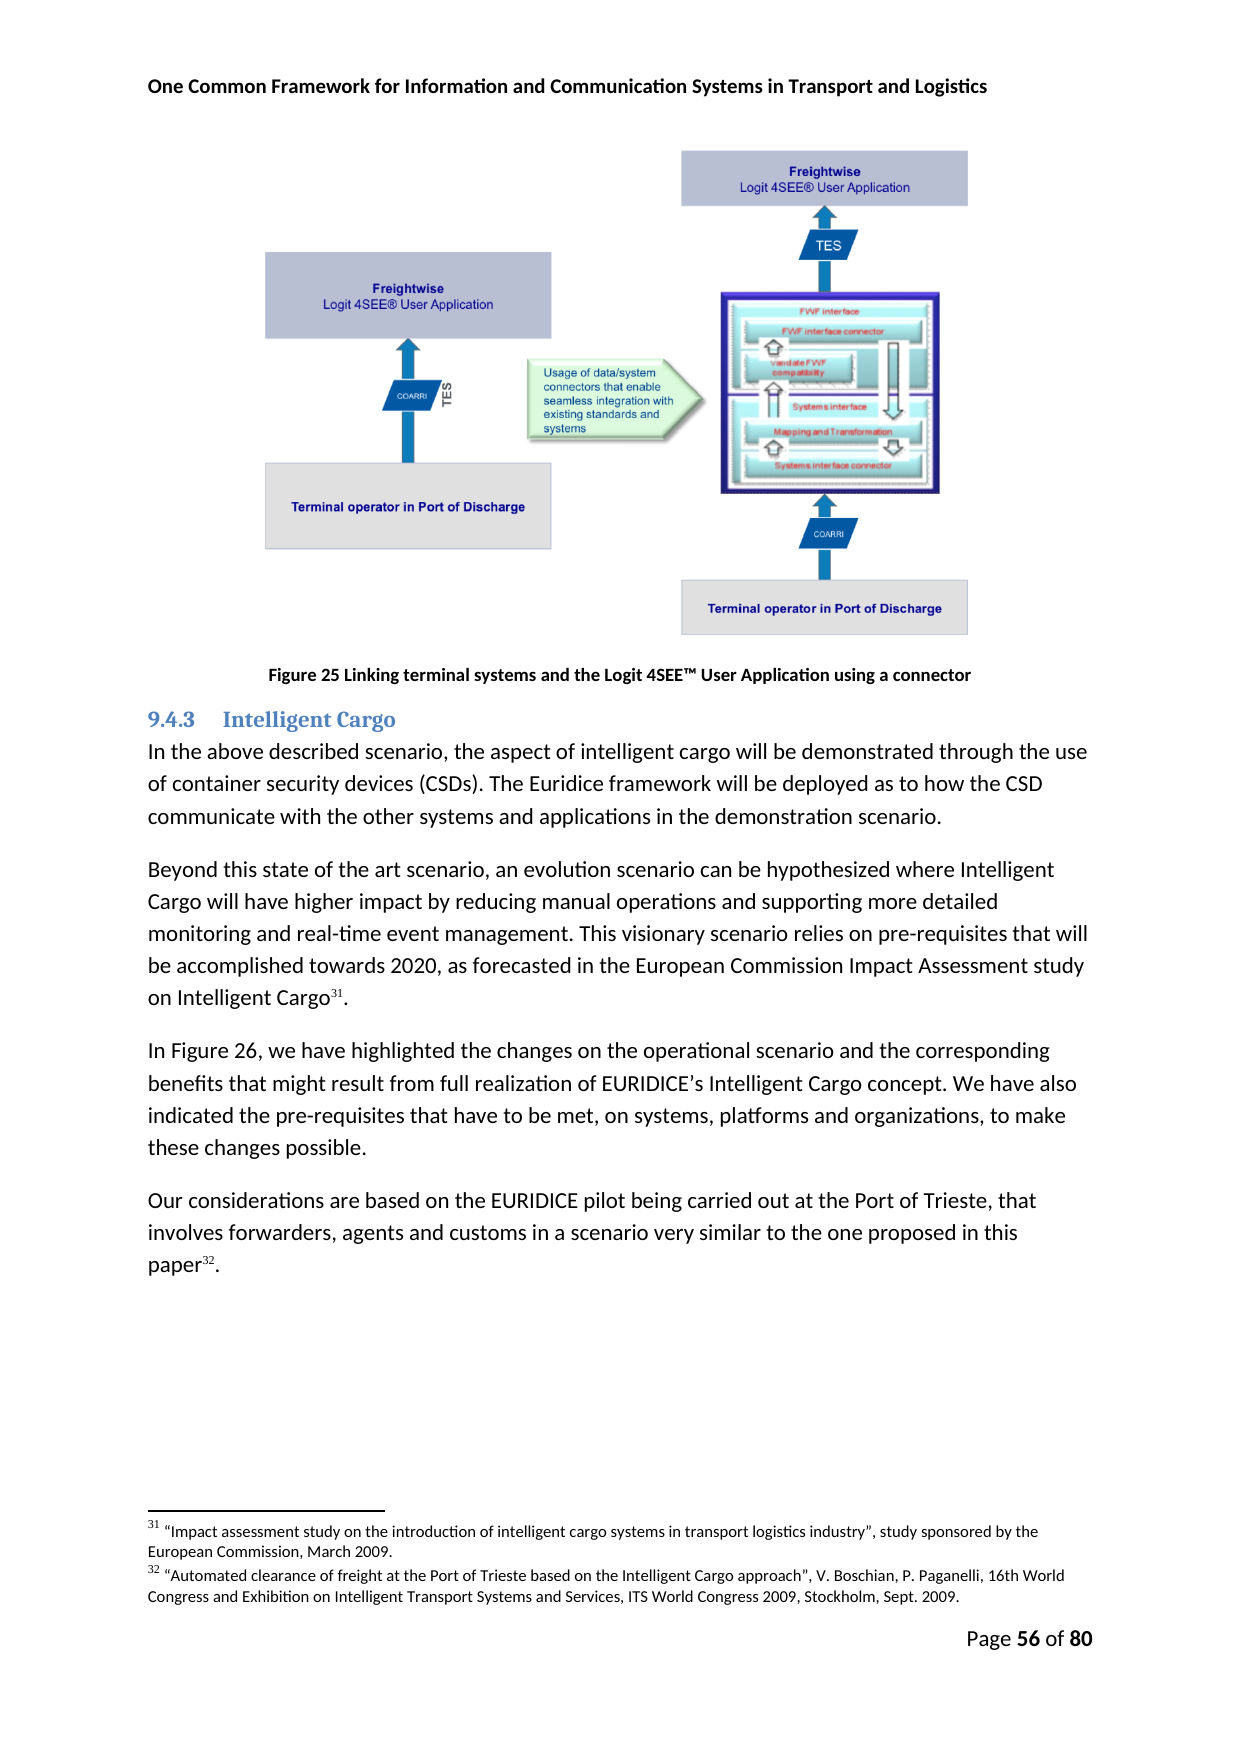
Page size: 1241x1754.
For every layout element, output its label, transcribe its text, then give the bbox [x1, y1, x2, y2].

subtitle Intelligent Cargo [148, 707, 1092, 733]
text In Figure 26, we have highlighted the changes on the operational scenario and the corresponding benefits that might result from full realization of EURIDICE’s Intelligent Cargo concept. We have also indicated the pre-requisites that have to be met, on systems, platforms and organizations, to make these changes possible. [148, 1037, 1092, 1161]
text Beyond this state of the art scenario, an evolution scenario can be hypothesized where Intelligent Cargo will have higher impact by reducing manual operations and supporting more detailed monitoring and real-time event management. This visionary scenario relies on pre-requisites that will be accomplished towards 2020, as forecasted in the European Commission Impact Assessment study on Intelligent Cargo. [148, 855, 1092, 1012]
text In the above described scenario, the aspect of intelligent cargo will be demonstrated through the use of container security devices (CSDs). The Euridice framework will be deployed as to how the CSD communicate with the other systems and applications in the demonstration scenario. [148, 737, 1092, 830]
text Our considerations are based on the EURIDICE pilot being carried out at the Port of Trieste, that involves forwarders, agents and customs in a scenario very similar to the one proposed in this paper. [148, 1186, 1092, 1278]
picture [261, 147, 979, 639]
